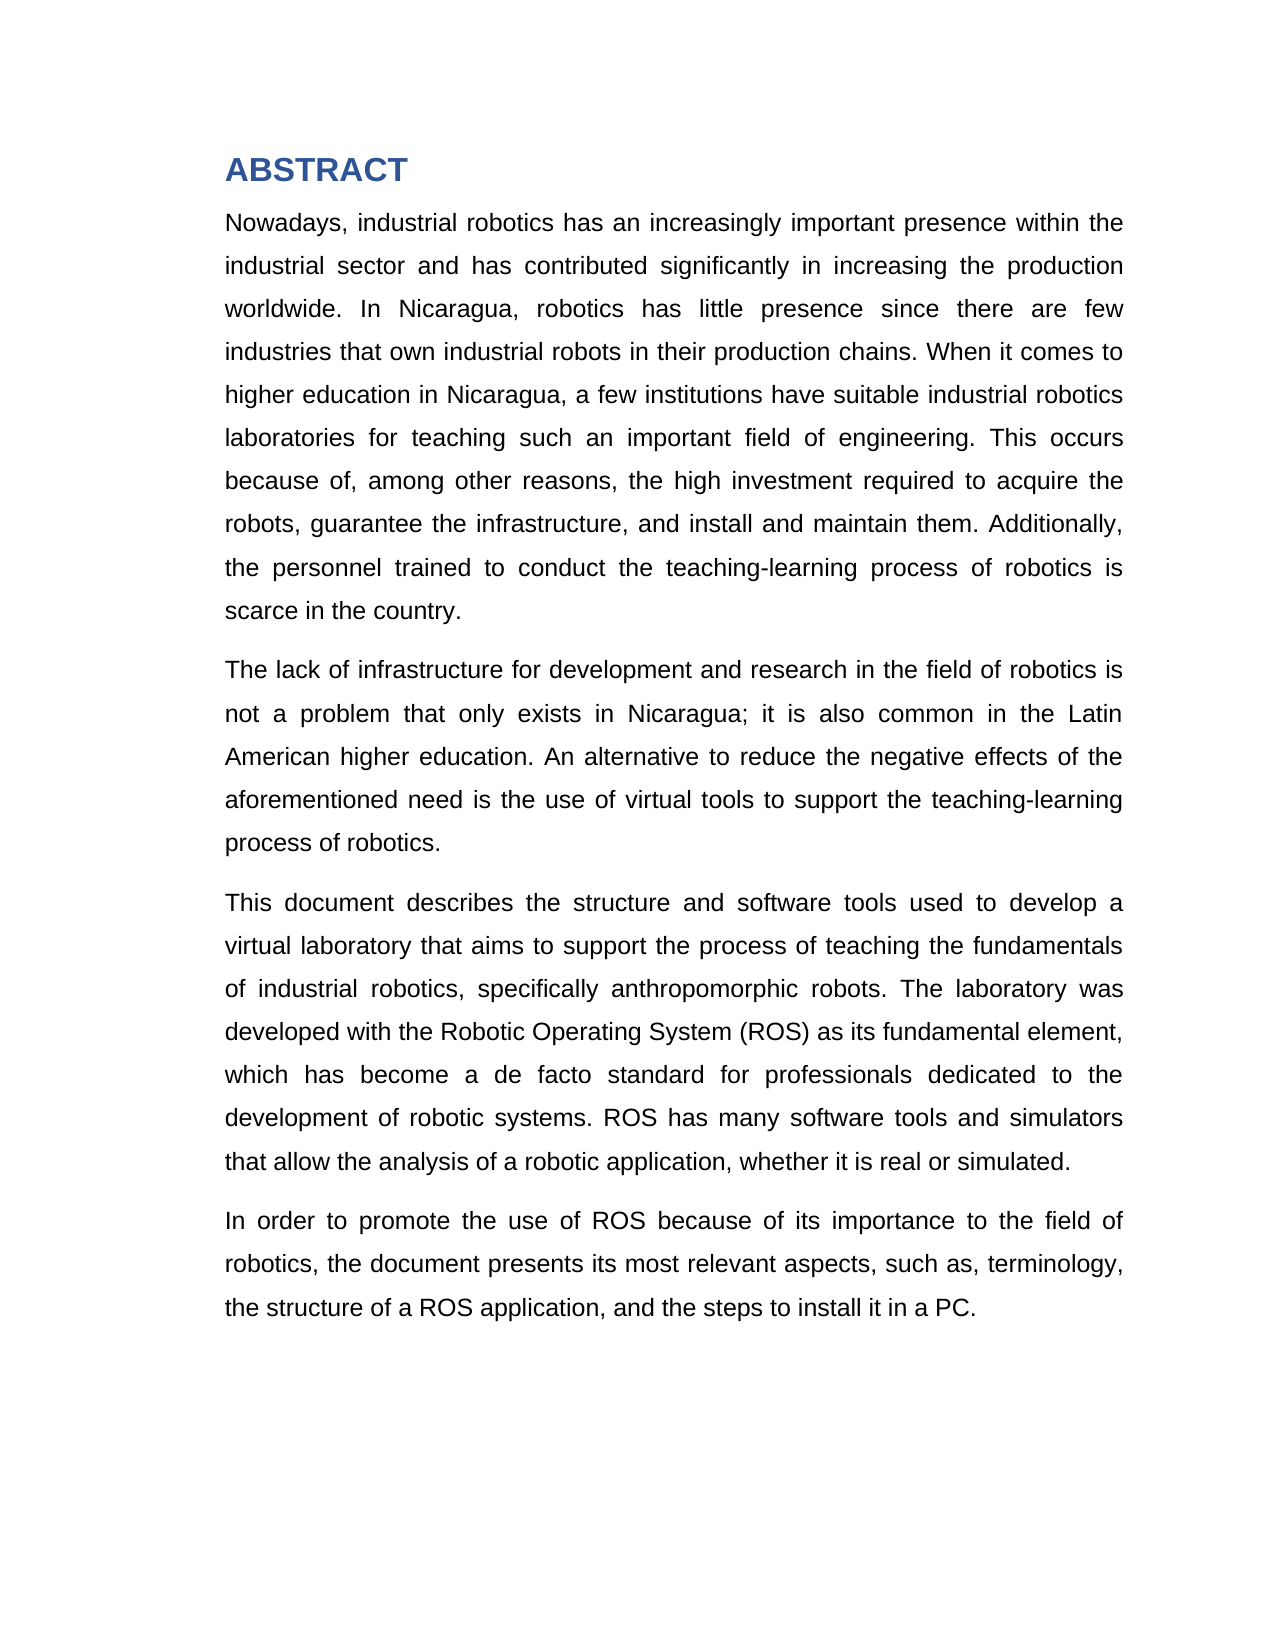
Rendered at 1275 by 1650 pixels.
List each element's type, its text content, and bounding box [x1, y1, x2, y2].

text This document describes the structure and software tools used to develop a virtual laboratory that aims to support the process of teaching the fundamentals of industrial robotics, specifically anthropomorphic robots. The laboratory was developed with the Robotic Operating System (ROS) as its fundamental element, which has become a de facto standard for professionals dedicated to the development of robotic systems. ROS has many software tools and simulators that allow the analysis of a robotic application, whether it is real or simulated. [224, 888, 1125, 1175]
text Nowadays, industrial robotics has an increasingly important presence within the industrial sector and has contributed significantly in increasing the production worldwide. In Nicaragua, robotics has little presence since there are few industries that own industrial robots in their production chains. When it comes to higher education in Nicaragua, a few institutions have suitable industrial robotics laboratories for teaching such an important field of engineering. This occurs because of, among other reasons, the high investment required to acquire the robots, guarantee the infrastructure, and install and maintain them. Additionally, the personnel trained to conduct the teaching-learning process of robotics is scarce in the country. [224, 208, 1125, 624]
text ABSTRACT [224, 150, 1125, 188]
text The lack of infrastructure for development and research in the field of robotics is not a problem that only exists in Nicaragua; it is also common in the Latin American higher education. An alternative to reduce the negative effects of the aforementioned need is the use of virtual tools to support the teaching-learning process of robotics. [224, 656, 1125, 857]
text In order to promote the use of ROS because of its importance to the field of robotics, the document presents its most relevant aspects, such as, terminology, the structure of a ROS application, and the steps to install it in a PC. [224, 1206, 1125, 1321]
